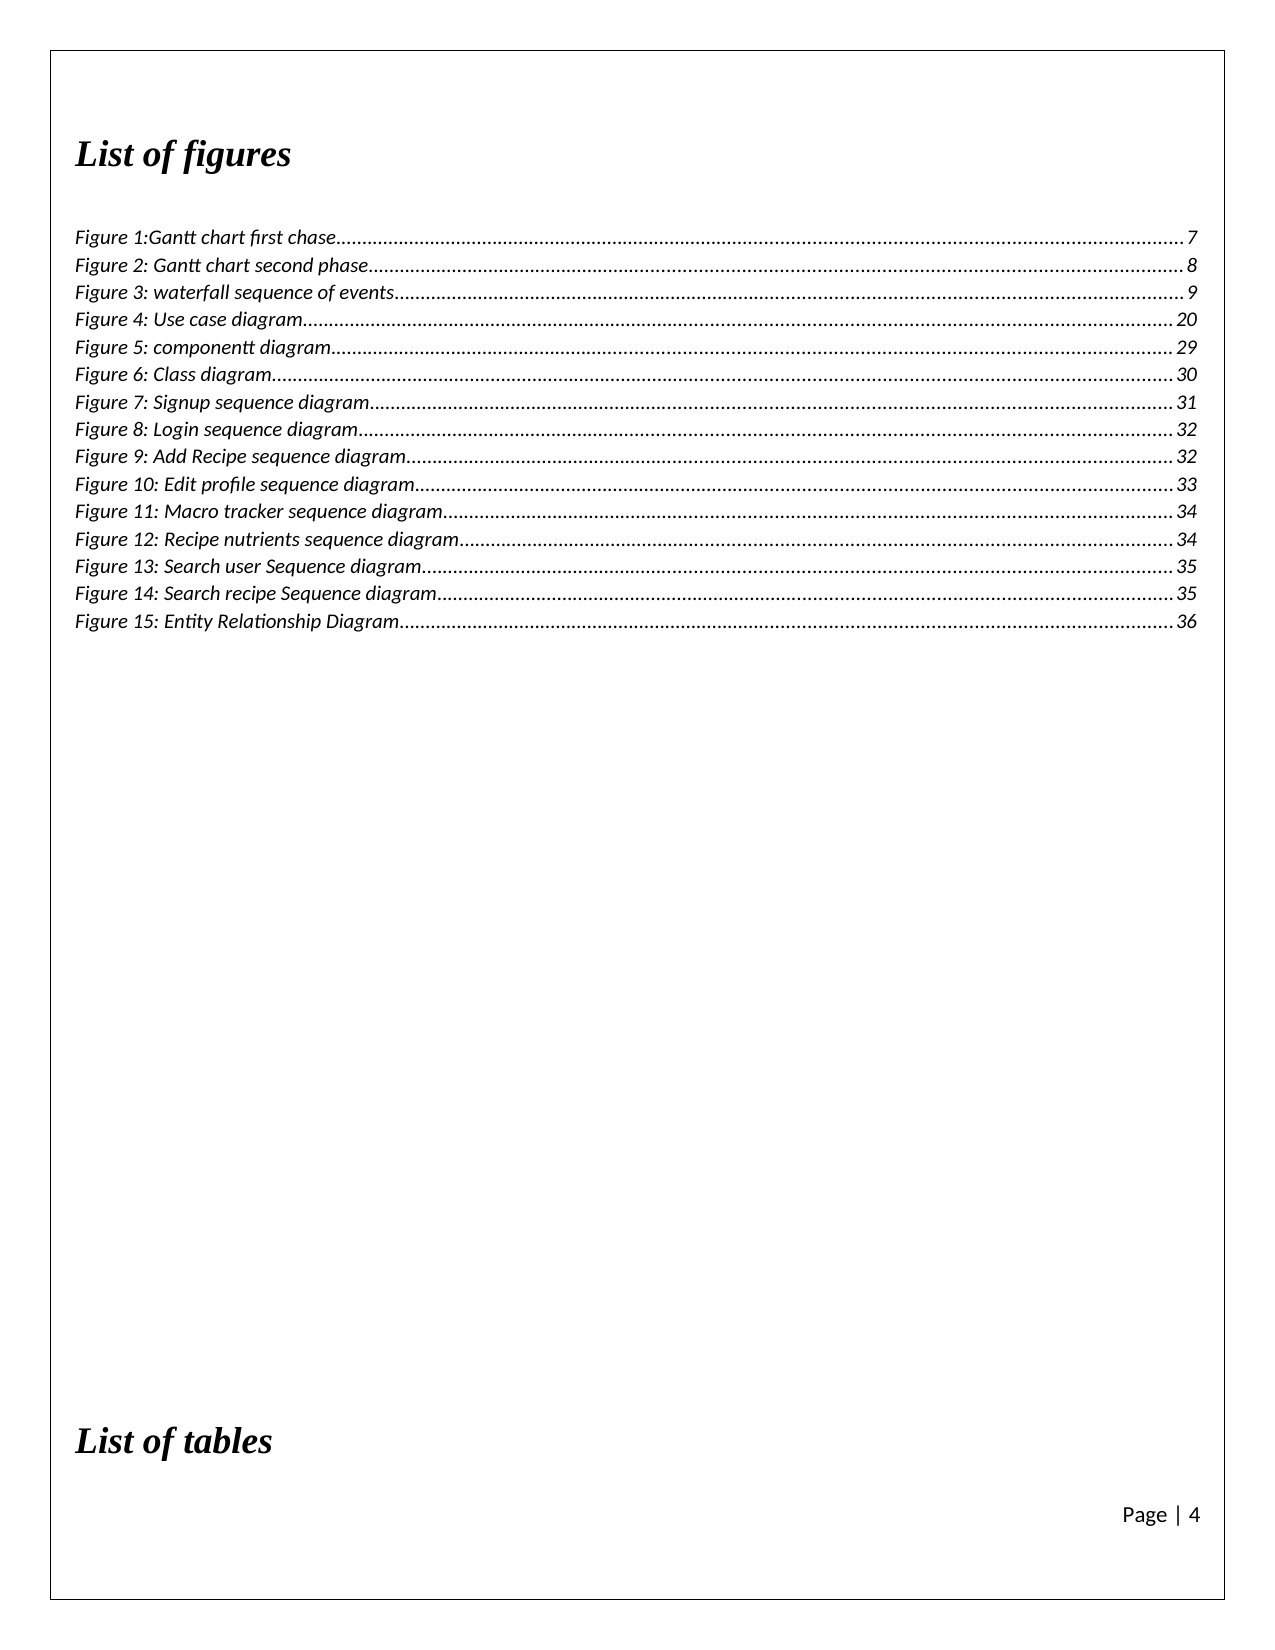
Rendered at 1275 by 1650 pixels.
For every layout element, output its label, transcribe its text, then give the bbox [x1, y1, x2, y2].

text Figure 13: Search user Sequence diagram 35 [75, 553, 1200, 579]
text Figure 9: Add Recipe sequence diagram 32 [75, 444, 1200, 469]
text Figure 1:Gantt chart first chase 7 [75, 224, 1200, 250]
text Figure 6: Class diagram 30 [75, 361, 1200, 387]
text List of figures [75, 131, 1200, 174]
text Figure 3: waterfall sequence of events 9 [75, 279, 1200, 305]
text Figure 11: Macro tracker sequence diagram 34 [75, 498, 1200, 524]
text Figure 8: Login sequence diagram 32 [75, 416, 1200, 442]
text Figure 2: Gantt chart second phase 8 [75, 252, 1200, 277]
text Figure 5: componentt diagram 29 [75, 334, 1200, 359]
text Figure 14: Search recipe Sequence diagram 35 [75, 581, 1200, 606]
text List of tables [75, 1418, 1200, 1461]
text Figure 12: Recipe nutrients sequence diagram 34 [75, 526, 1200, 551]
text Figure 7: Signup sequence diagram 31 [75, 389, 1200, 414]
text Figure 15: Entity Relationship Diagram 36 [75, 608, 1200, 633]
text Figure 4: Use case diagram 20 [75, 307, 1200, 332]
text Figure 10: Edit profile sequence diagram 33 [75, 471, 1200, 496]
